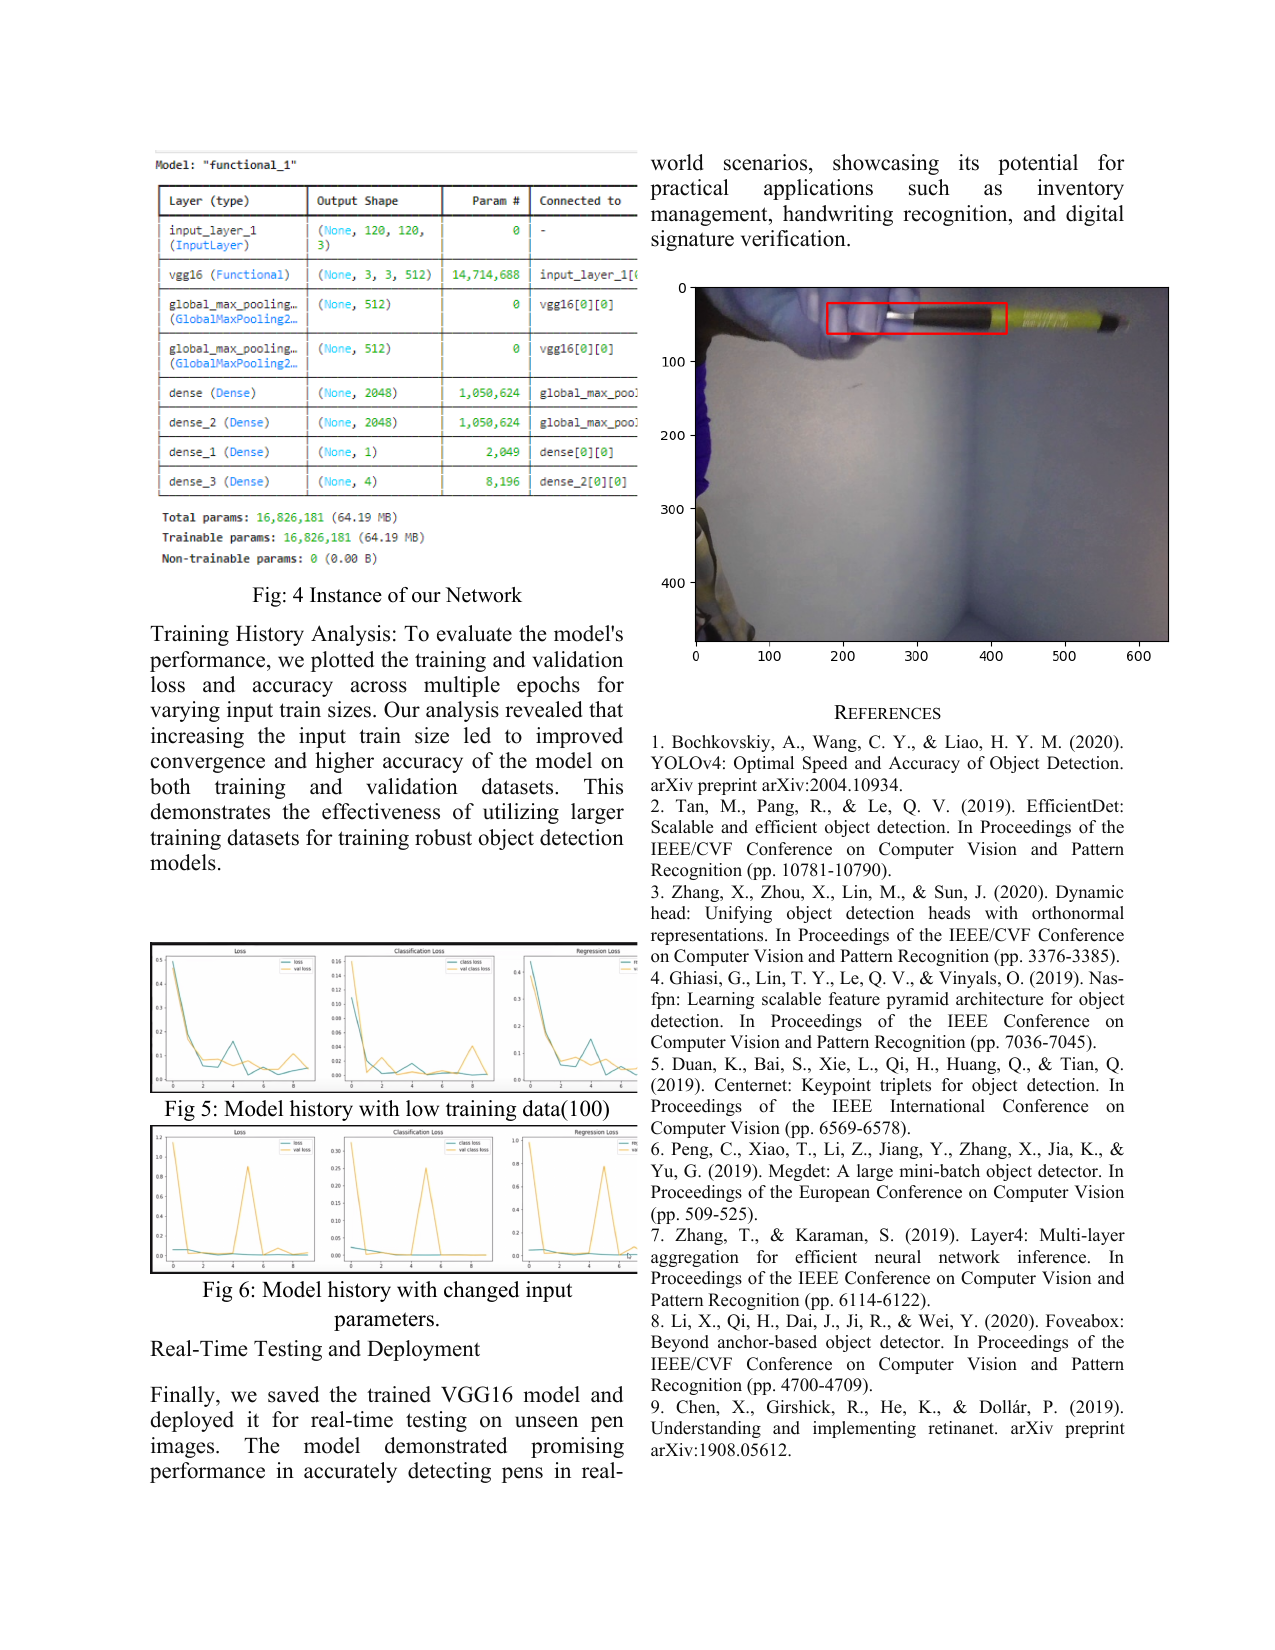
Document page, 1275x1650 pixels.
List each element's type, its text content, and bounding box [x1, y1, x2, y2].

text 9. Chen, X., Girshick, R., He, K., & Dollár, P. (2019). Understanding and implementing retinanet. arXiv preprint arXiv:1908.05612. [650, 1397, 1125, 1460]
subtitle REFERENCES [678, 701, 1097, 724]
text Finally, we saved the trained VGG16 model and deployed it for real-time testing on unseen pen images. The model demonstrated promising performance in accurately detecting pens in real-world scenarios, showcasing its potential for practical applications such as inventory management, handwriting recognition, and digital signature verification. [650, 150, 1125, 252]
text 5. Duan, K., Bai, S., Xie, L., Qi, H., Huang, Q., & Tian, Q. (2019). Centernet: Keypoint triplets for object detection. In Proceedings of the IEEE International Conference on Computer Vision (pp. 6569-6578). [650, 1053, 1125, 1138]
text Fig: 4 Instance of our Network [150, 583, 624, 607]
picture [150, 942, 638, 1093]
text 2. Tan, M., Pang, R., & Le, Q. V. (2019). EfficientDet: Scalable and efficient object detection. In Proceedings of the IEEE/CVF Conference on Computer Vision and Pattern Recognition (pp. 10781-10790). [650, 796, 1125, 881]
picture [150, 150, 638, 569]
text Training History Analysis: To evaluate the model's performance, we plotted the training and validation loss and accuracy across multiple epochs for varying input train sizes. Our analysis revealed that increasing the input train size led to improved convergence and higher accuracy of the model on both training and validation datasets. This demonstrates the effectiveness of utilizing larger training datasets for training robust object detection models. [150, 621, 624, 875]
text 1. Bochkovskiy, A., Wang, C. Y., & Liao, H. Y. M. (2020). YOLOv4: Optimal Speed and Accuracy of Object Detection. arXiv preprint arXiv:2004.10934. [650, 731, 1125, 795]
text 4. Ghiasi, G., Lin, T. Y., Le, Q. V., & Vinyals, O. (2019). Nas-fpn: Learning scalable feature pyramid architecture for object detection. In Proceedings of the IEEE Conference on Computer Vision and Pattern Recognition (pp. 7036-7045). [650, 967, 1125, 1053]
text Finally, we saved the trained VGG16 model and deployed it for real-time testing on unseen pen images. The model demonstrated promising performance in accurately detecting pens in real-world scenarios, showcasing its potential for practical applications such as inventory management, handwriting recognition, and digital signature verification. [150, 1382, 624, 1483]
picture [650, 272, 1177, 673]
text 7. Zhang, T., & Karaman, S. (2019). Layer4: Multi-layer aggregation for efficient neural network inference. In Proceedings of the IEEE Conference on Computer Vision and Pattern Recognition (pp. 6114-6122). [650, 1225, 1125, 1310]
picture [150, 1125, 638, 1274]
text Fig 6: Model history with changed input parameters. [150, 1277, 624, 1332]
text 8. Li, X., Qi, H., Dai, J., Ji, R., & Wei, Y. (2020). Foveabox: Beyond anchor-based object detector. In Proceedings of the IEEE/CVF Conference on Computer Vision and Pattern Recognition (pp. 4700-4709). [650, 1311, 1125, 1396]
text Real-Time Testing and Deployment [150, 1336, 624, 1361]
text Fig 5: Model history with low training data(100) [150, 1096, 624, 1122]
text 6. Peng, C., Xiao, T., Li, Z., Jiang, Y., Zhang, X., Jia, K., & Yu, G. (2019). Megdet: A large mini-batch object detector. In Proceedings of the European Conference on Computer Vision (pp. 509-525). [650, 1139, 1125, 1224]
text 3. Zhang, X., Zhou, X., Lin, M., & Sun, J. (2020). Dynamic head: Unifying object detection heads with orthonormal representations. In Proceedings of the IEEE/CVF Conference on Computer Vision and Pattern Recognition (pp. 3376-3385). [650, 882, 1125, 967]
